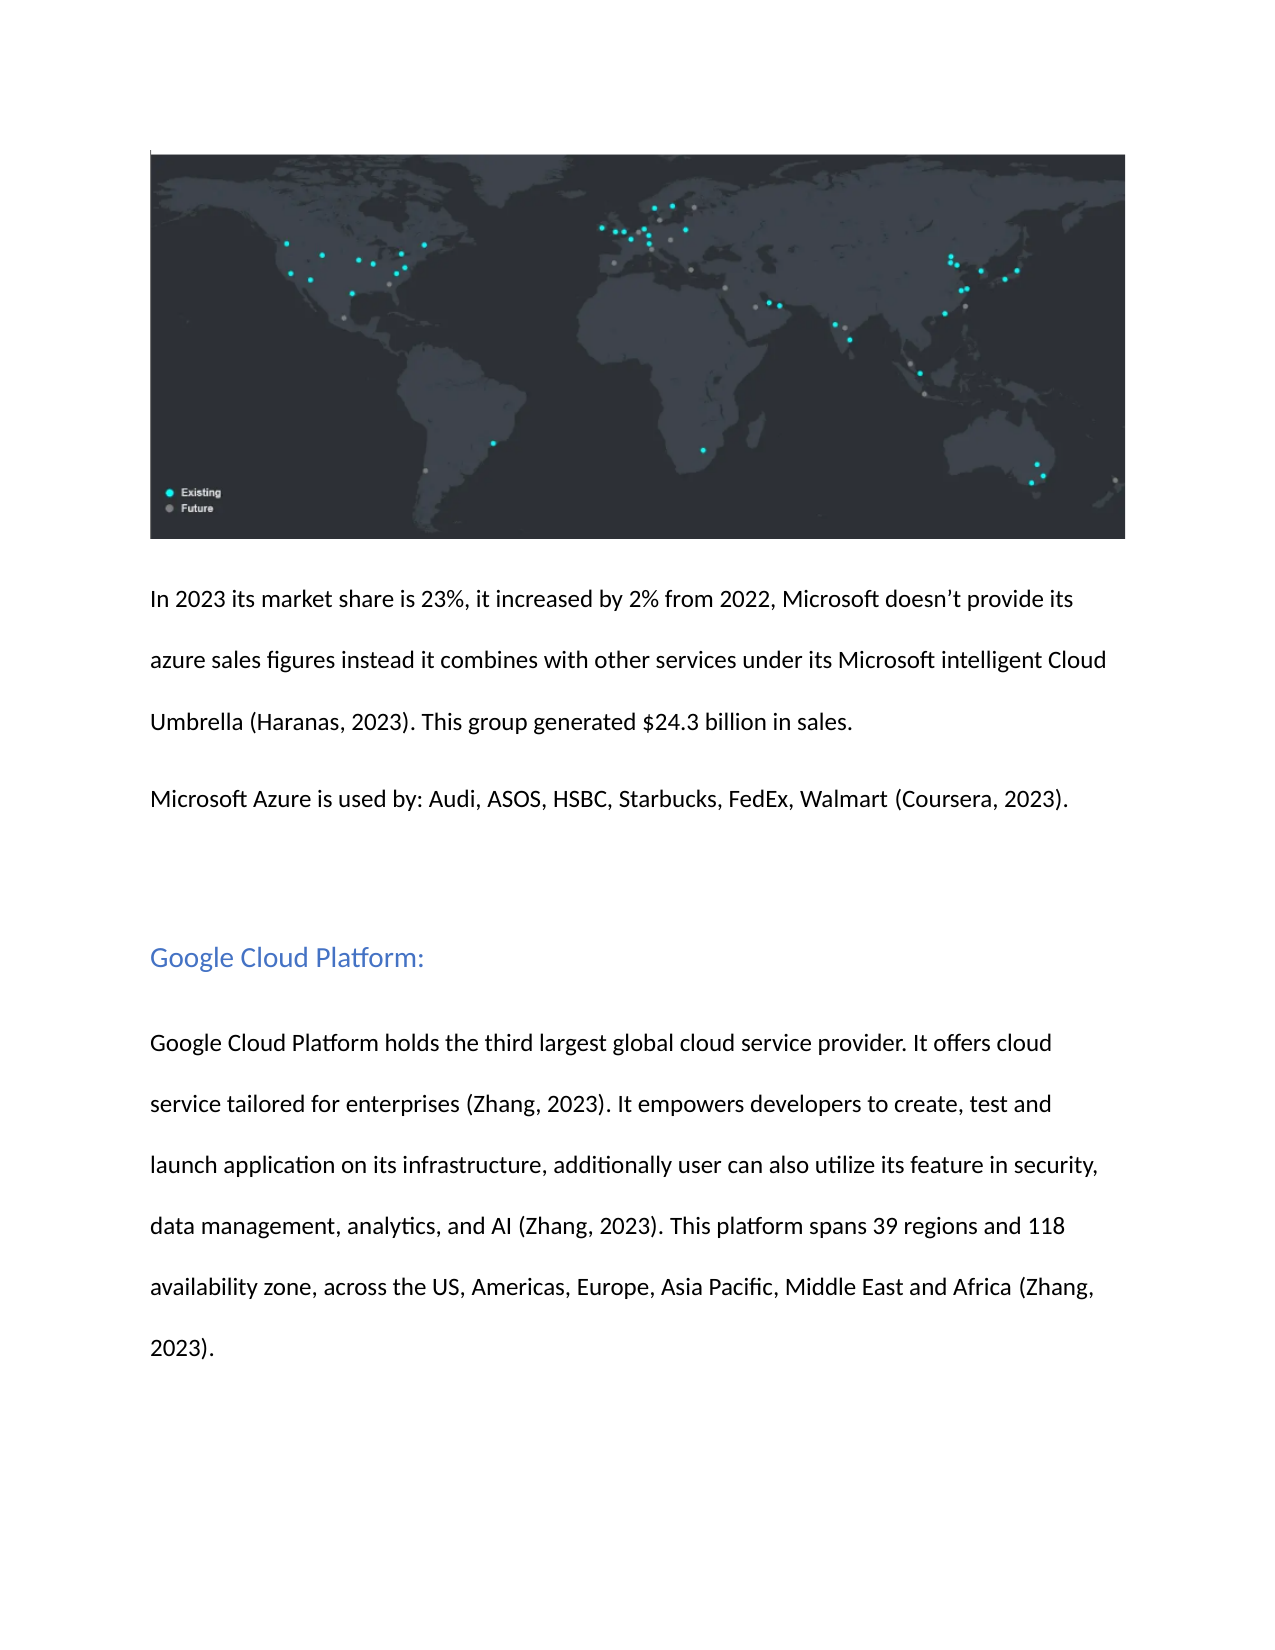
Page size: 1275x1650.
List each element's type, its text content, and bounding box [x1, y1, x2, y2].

text Google Cloud Platform: [150, 939, 1125, 974]
text Google Cloud Platform holds the third largest global cloud service provider. It offers cloud service tailored for enterprises. It empowers developers to create, test and launch application on its infrastructure, additionally user can also utilize its feature in security, data management, analytics, and AI. This platform spans 39 regions and 118 availability zone, across the US, Americas, Europe, Asia Pacific, Middle East and Africa. [150, 1027, 1125, 1362]
picture [150, 150, 1125, 539]
text Microsoft Azure is used by: Audi, ASOS, HSBC, Starbucks, FedEx, Walmart . [150, 783, 1125, 814]
text In 2023 its market share is 23%, it increased by 2% from 2022, Microsoft doesn’t provide its azure sales figures instead it combines with other services under its Microsoft intelligent Cloud Umbrella . This group generated $24.3 billion in sales. [150, 583, 1125, 736]
